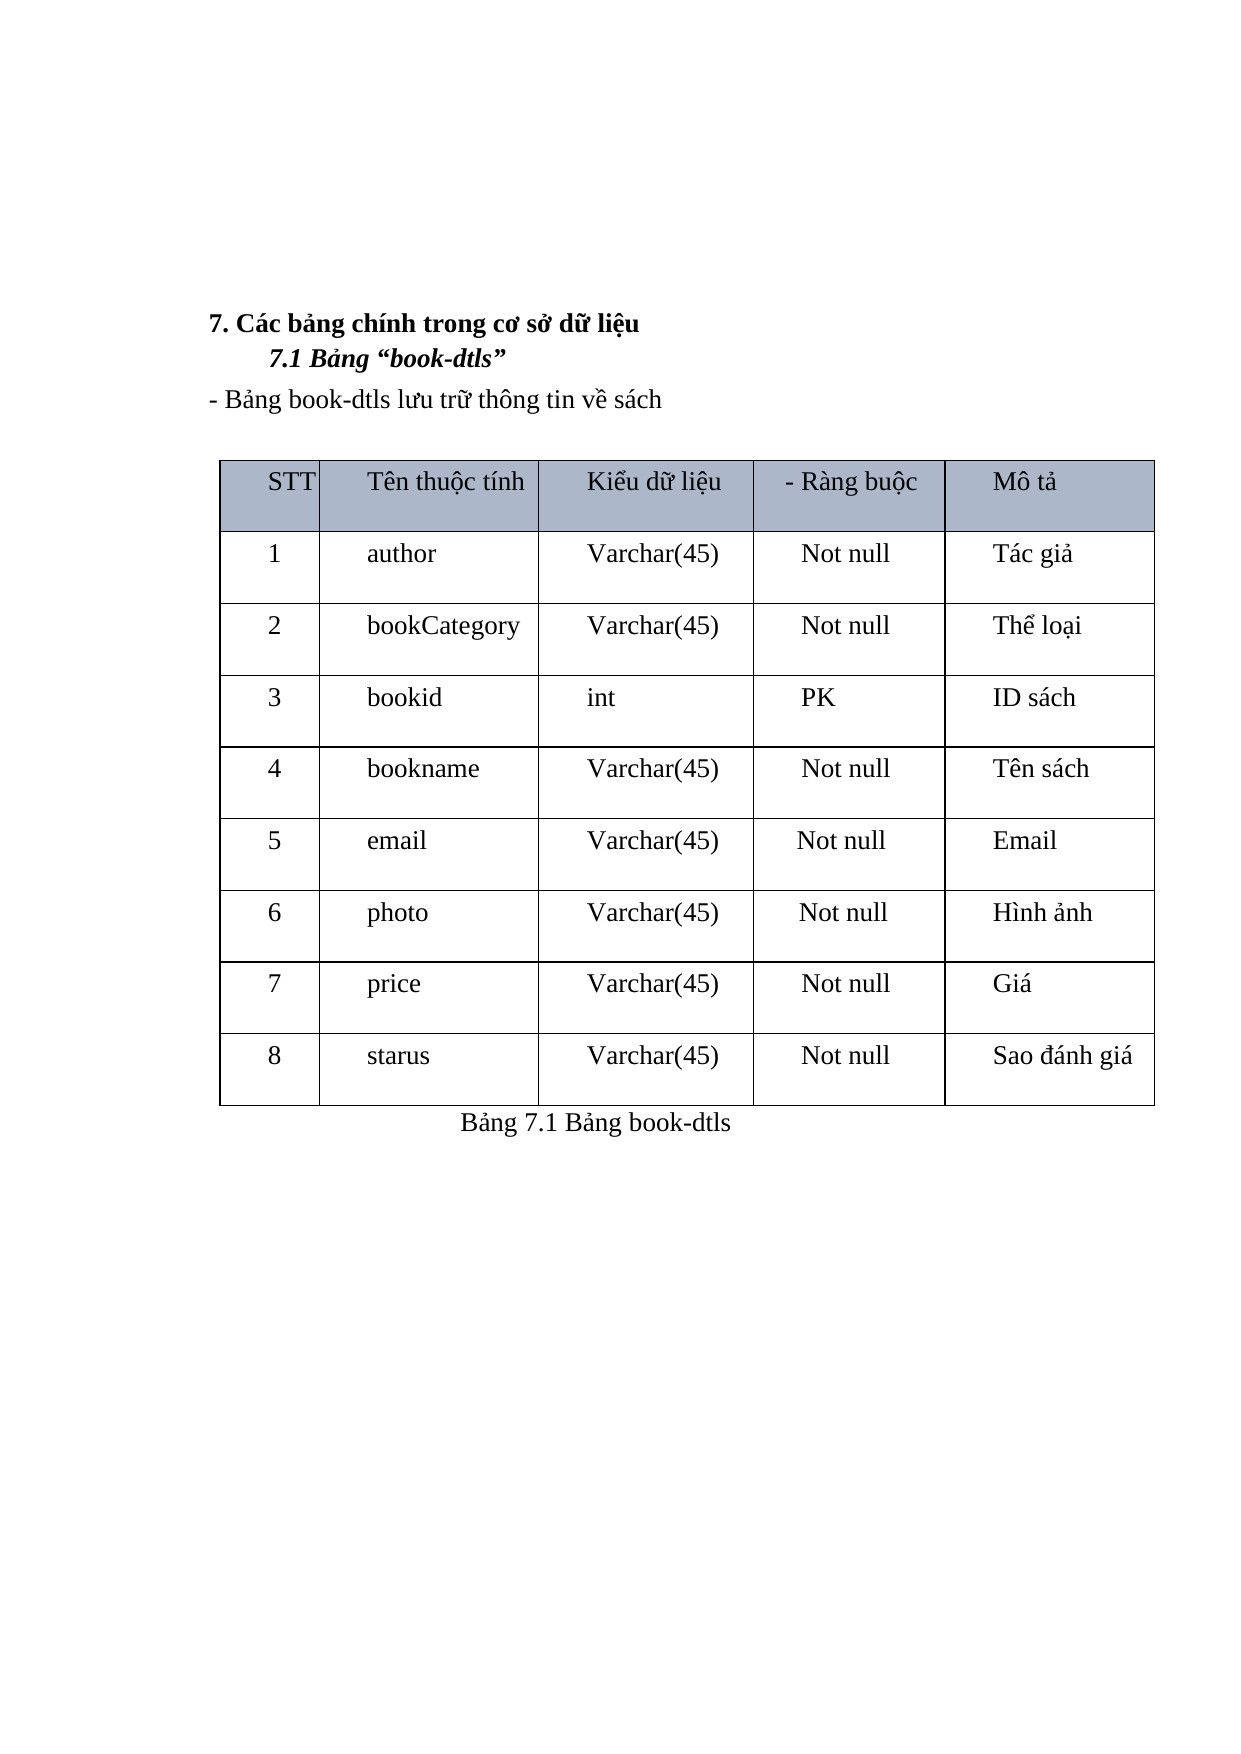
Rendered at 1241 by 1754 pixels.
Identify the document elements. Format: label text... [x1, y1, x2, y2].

table_header STT [221, 461, 319, 531]
table_cell 5 [221, 819, 319, 890]
table_cell Tác giả [946, 532, 1154, 603]
table_cell Varchar(45) [539, 891, 753, 961]
text Bảng 7.1 Bảng book-dtls [177, 1106, 1014, 1137]
table_header Tên thuộc tính [320, 461, 538, 531]
table_cell Not null [754, 963, 944, 1033]
table_cell Not null [754, 748, 944, 818]
table_cell int [539, 676, 753, 746]
table_cell 2 [221, 604, 319, 675]
table_cell 7 [221, 963, 319, 1033]
table_cell 4 [221, 748, 319, 818]
table_cell 3 [221, 676, 319, 746]
table_cell photo [320, 891, 538, 961]
table_cell Hình ảnh [946, 891, 1154, 961]
table_cell author [320, 532, 538, 603]
table_cell Giá [946, 963, 1154, 1033]
table_cell PK [754, 676, 944, 746]
table_cell email [320, 819, 538, 890]
subtitle 7. Các bảng chính trong cơ sở dữ liệu [208, 307, 1092, 338]
table_cell Tên sách [946, 748, 1154, 818]
table_cell starus [320, 1034, 538, 1105]
table_cell ID sách [946, 676, 1154, 746]
table_cell Not null [754, 604, 944, 675]
table_cell 6 [221, 891, 319, 961]
table_cell bookname [320, 748, 538, 818]
list Bảng book-dtls lưu trữ thông tin về sách [208, 383, 1092, 414]
table_cell Not null [754, 891, 944, 961]
table_cell 8 [221, 1034, 319, 1105]
table_cell Sao đánh giá [946, 1034, 1154, 1105]
subtitle 7.1 Bảng “book-dtls” [268, 343, 1092, 374]
table_header Ràng buộc [754, 461, 944, 531]
table_cell 1 [221, 532, 319, 603]
table_cell bookid [320, 676, 538, 746]
table_cell Not null [754, 532, 944, 603]
table_cell Varchar(45) [539, 963, 753, 1033]
table_cell Varchar(45) [539, 748, 753, 818]
table_cell Varchar(45) [539, 532, 753, 603]
table_cell price [320, 963, 538, 1033]
table_cell Varchar(45) [539, 604, 753, 675]
table_cell Varchar(45) [539, 819, 753, 890]
table_header Mô tả [946, 461, 1154, 531]
table_cell Not null [754, 819, 944, 890]
table_cell Not null [754, 1034, 944, 1105]
table_cell Thể loại [946, 604, 1154, 675]
table_cell Varchar(45) [539, 1034, 753, 1105]
table_header Kiểu dữ liệu [539, 461, 753, 531]
table_cell bookCategory [320, 604, 538, 675]
table_cell Email [946, 819, 1154, 890]
